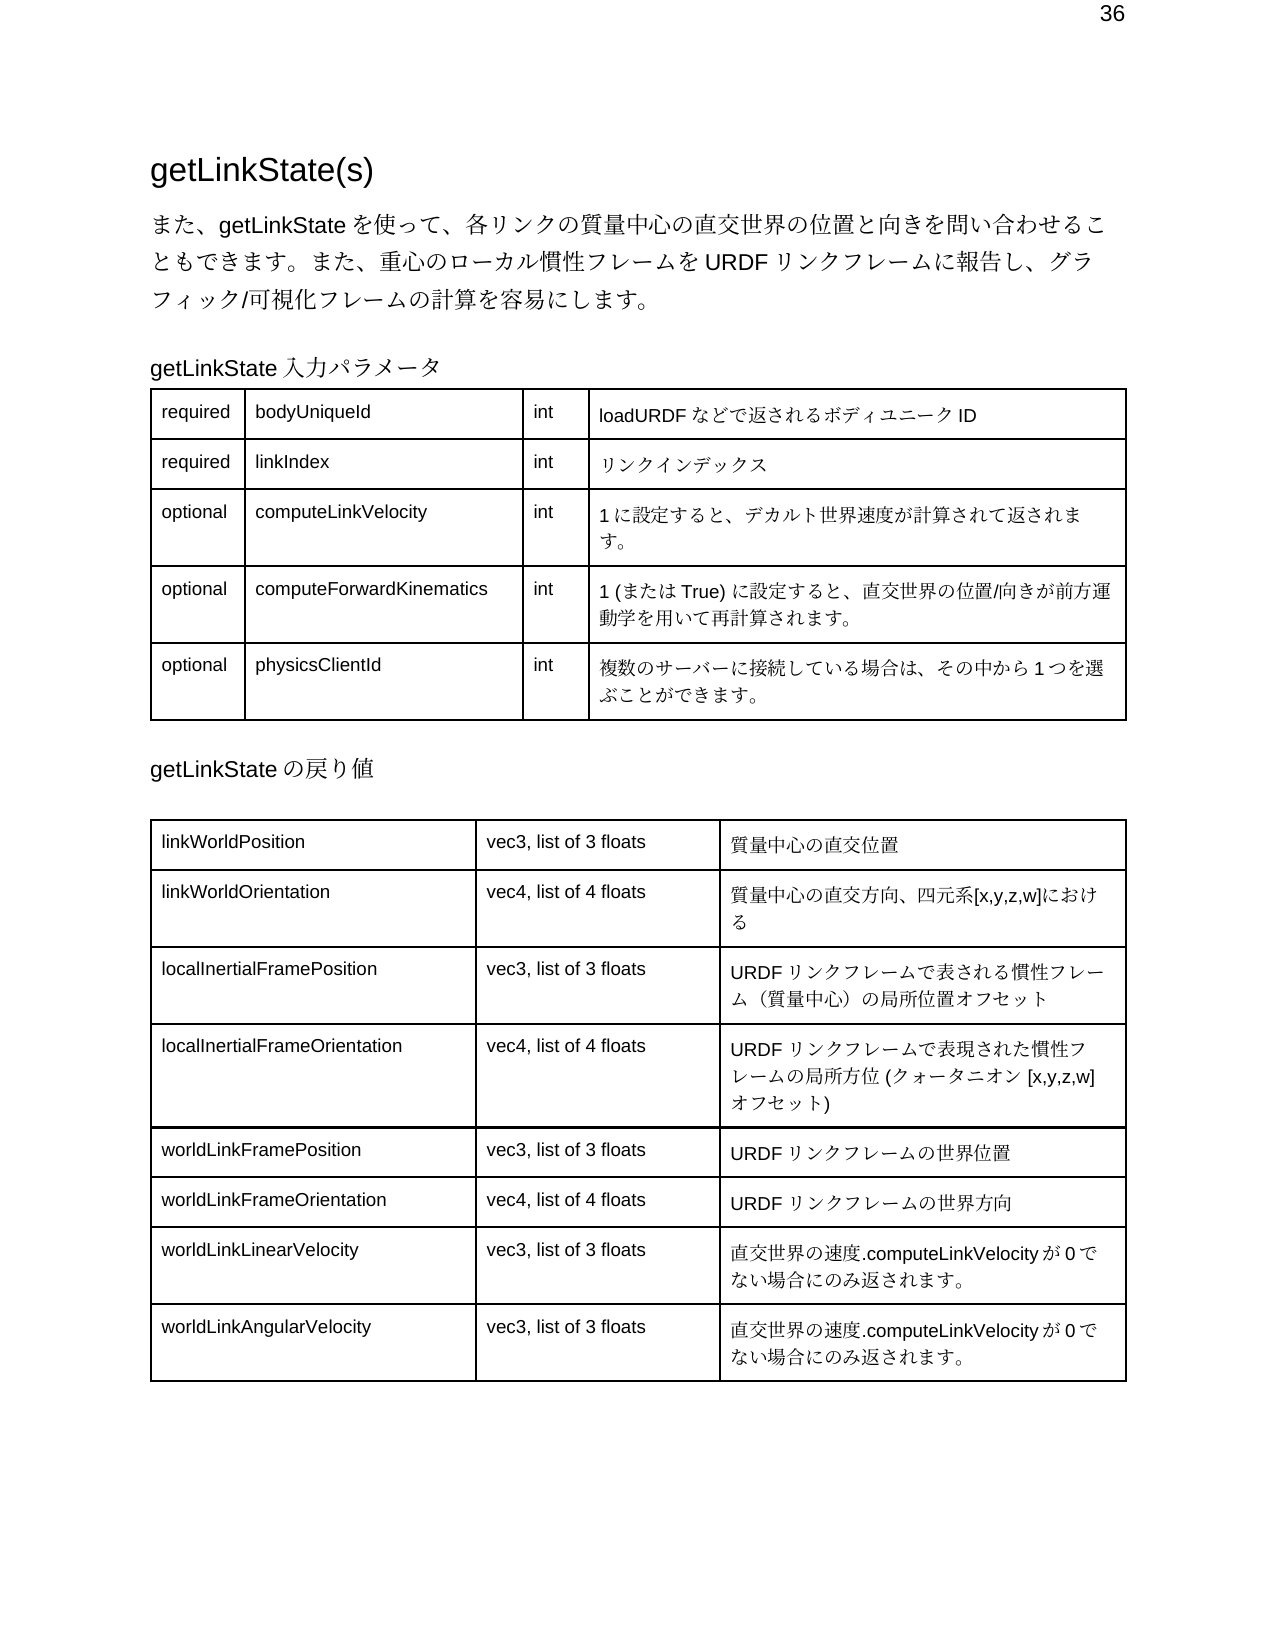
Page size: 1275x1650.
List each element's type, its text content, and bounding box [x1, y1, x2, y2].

table_cell 直交世界の速度.computeLinkVelocityが0でない場合にのみ返されます。 [721, 1305, 1125, 1380]
table_cell optional [152, 567, 244, 642]
table_cell 質量中心の直交方向、四元系[x,y,z,w]における [721, 871, 1125, 946]
table_cell vec4, list of 4 floats [477, 1178, 719, 1226]
table_cell URDFリンクフレームで表される慣性フレーム（質量中心）の局所位置オフセット [721, 948, 1125, 1022]
table_cell リンクインデックス [590, 440, 1125, 488]
table_cell URDF リンクフレームの世界方向 [721, 1178, 1125, 1226]
table_cell vec3, list of 3 floats [477, 948, 719, 1022]
table_cell vec4, list of 4 floats [477, 1025, 719, 1126]
table_header int [524, 390, 588, 438]
table_cell 1に設定すると、デカルト世界速度が計算されて返されます。 [590, 490, 1125, 565]
table_cell physicsClientId [246, 644, 522, 718]
table_cell localInertialFrameOrientation [152, 1025, 475, 1126]
table_cell vec3, list of 3 floats [477, 1228, 719, 1303]
table_cell vec4, list of 4 floats [477, 871, 719, 946]
table_header linkWorldPosition [152, 821, 475, 869]
text また、getLinkStateを使って、各リンクの質量中心の直交世界の位置と向きを問い合わせることもできます。また、重心のローカル慣性フレームをURDFリンクフレームに報告し、グラフィック/可視化フレームの計算を容易にします。 [150, 207, 1125, 315]
table_cell 複数のサーバーに接続している場合は、その中から1つを選ぶことができます。 [590, 644, 1125, 718]
table_cell worldLinkFramePosition [152, 1129, 475, 1176]
table_cell computeLinkVelocity [246, 490, 522, 565]
table_cell int [524, 440, 588, 488]
table_cell 直交世界の速度.computeLinkVelocityが0でない場合にのみ返されます。 [721, 1228, 1125, 1303]
table_header required [152, 390, 244, 438]
table_cell worldLinkAngularVelocity [152, 1305, 475, 1380]
table_cell optional [152, 644, 244, 718]
text getLinkStateの戻り値 [150, 751, 1125, 784]
table_cell optional [152, 490, 244, 565]
table_cell 1 (またはTrue) に設定すると、直交世界の位置/向きが前方運動学を用いて再計算されます。 [590, 567, 1125, 642]
table_cell vec3, list of 3 floats [477, 1305, 719, 1380]
table_header loadURDF などで返されるボディユニークID [590, 390, 1125, 438]
table_header bodyUniqueId [246, 390, 522, 438]
table_cell vec3, list of 3 floats [477, 1129, 719, 1176]
table_header 質量中心の直交位置 [721, 821, 1125, 869]
text getLinkState入力パラメータ [150, 350, 1125, 383]
table_cell URDF リンクフレームで表現された慣性フレームの局所方位 (クォータニオン [x,y,z,w] オフセット) [721, 1025, 1125, 1126]
table_cell URDFリンクフレームの世界位置 [721, 1129, 1125, 1176]
table_cell int [524, 490, 588, 565]
table_cell linkWorldOrientation [152, 871, 475, 946]
table_cell linkIndex [246, 440, 522, 488]
table_cell localInertialFramePosition [152, 948, 475, 1022]
table_cell worldLinkLinearVelocity [152, 1228, 475, 1303]
table_cell int [524, 567, 588, 642]
table_cell worldLinkFrameOrientation [152, 1178, 475, 1226]
table_header vec3, list of 3 floats [477, 821, 719, 869]
subtitle getLinkState(s) [150, 150, 1125, 188]
table_cell required [152, 440, 244, 488]
table_cell int [524, 644, 588, 718]
table_cell computeForwardKinematics [246, 567, 522, 642]
